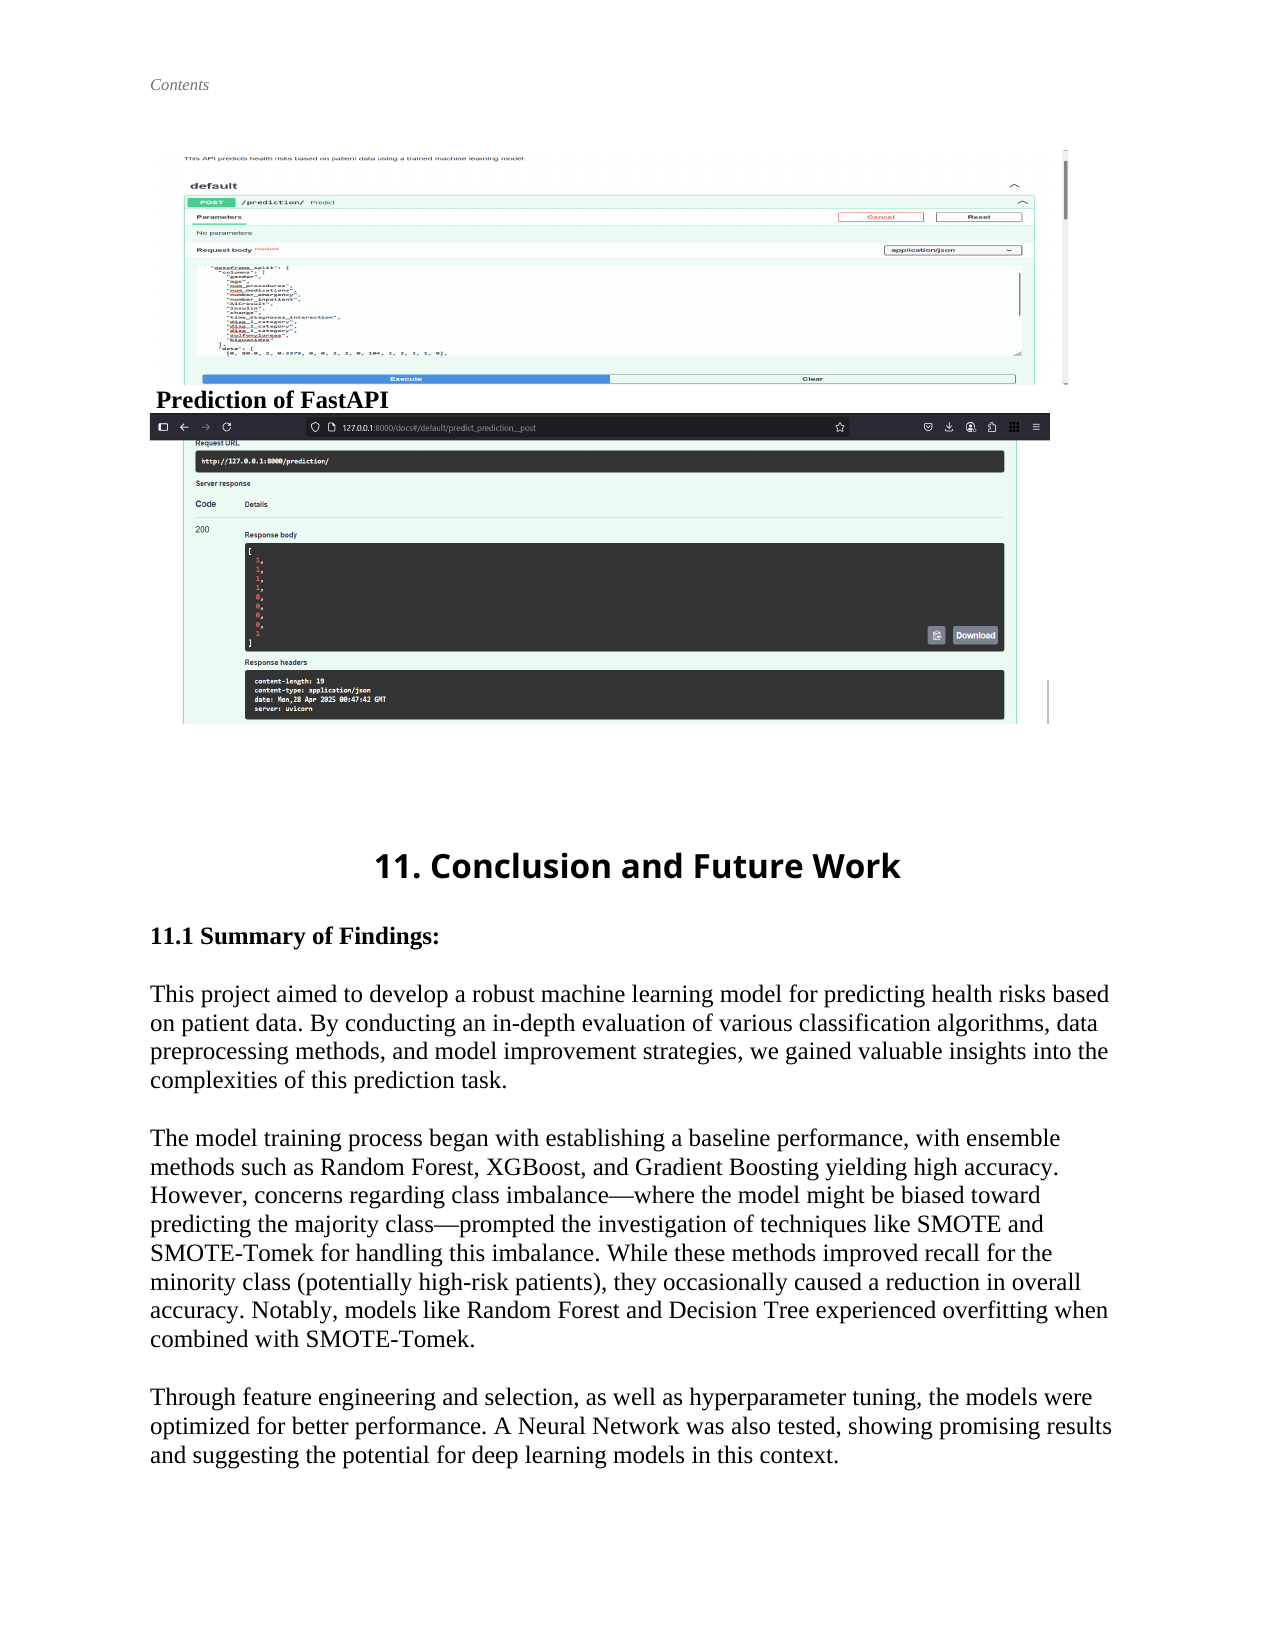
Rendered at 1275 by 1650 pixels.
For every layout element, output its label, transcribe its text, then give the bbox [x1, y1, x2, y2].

text This project aimed to develop a robust machine learning model for predicting health risks based on patient data. By conducting an in-depth evaluation of various classification algorithms, data preprocessing methods, and model improvement strategies, we gained valuable insights into the complexities of this prediction task. [150, 979, 1125, 1094]
picture [149, 150, 1069, 385]
subtitle 11. Conclusion and Future Work [150, 843, 1125, 888]
picture [149, 413, 1050, 724]
text The model training process began with establishing a baseline performance, with ensemble methods such as Random Forest, XGBoost, and Gradient Boosting yielding high accuracy. However, concerns regarding class imbalance—where the model might be biased toward predicting the majority class—prompted the investigation of techniques like SMOTE and SMOTE-Tomek for handling this imbalance. While these methods improved recall for the minority class (potentially high-risk patients), they occasionally caused a reduction in overall accuracy. Notably, models like Random Forest and Decision Tree experienced overfitting when combined with SMOTE-Tomek. [150, 1123, 1125, 1353]
text Through feature engineering and selection, as well as hyperparameter tuning, the models were optimized for better performance. A Neural Network was also tested, showing promising results and suggesting the potential for deep learning models in this context. [150, 1382, 1125, 1468]
subtitle 11.1 Summary of Findings: [150, 921, 1125, 950]
text Prediction of FastAPI [150, 385, 1125, 414]
